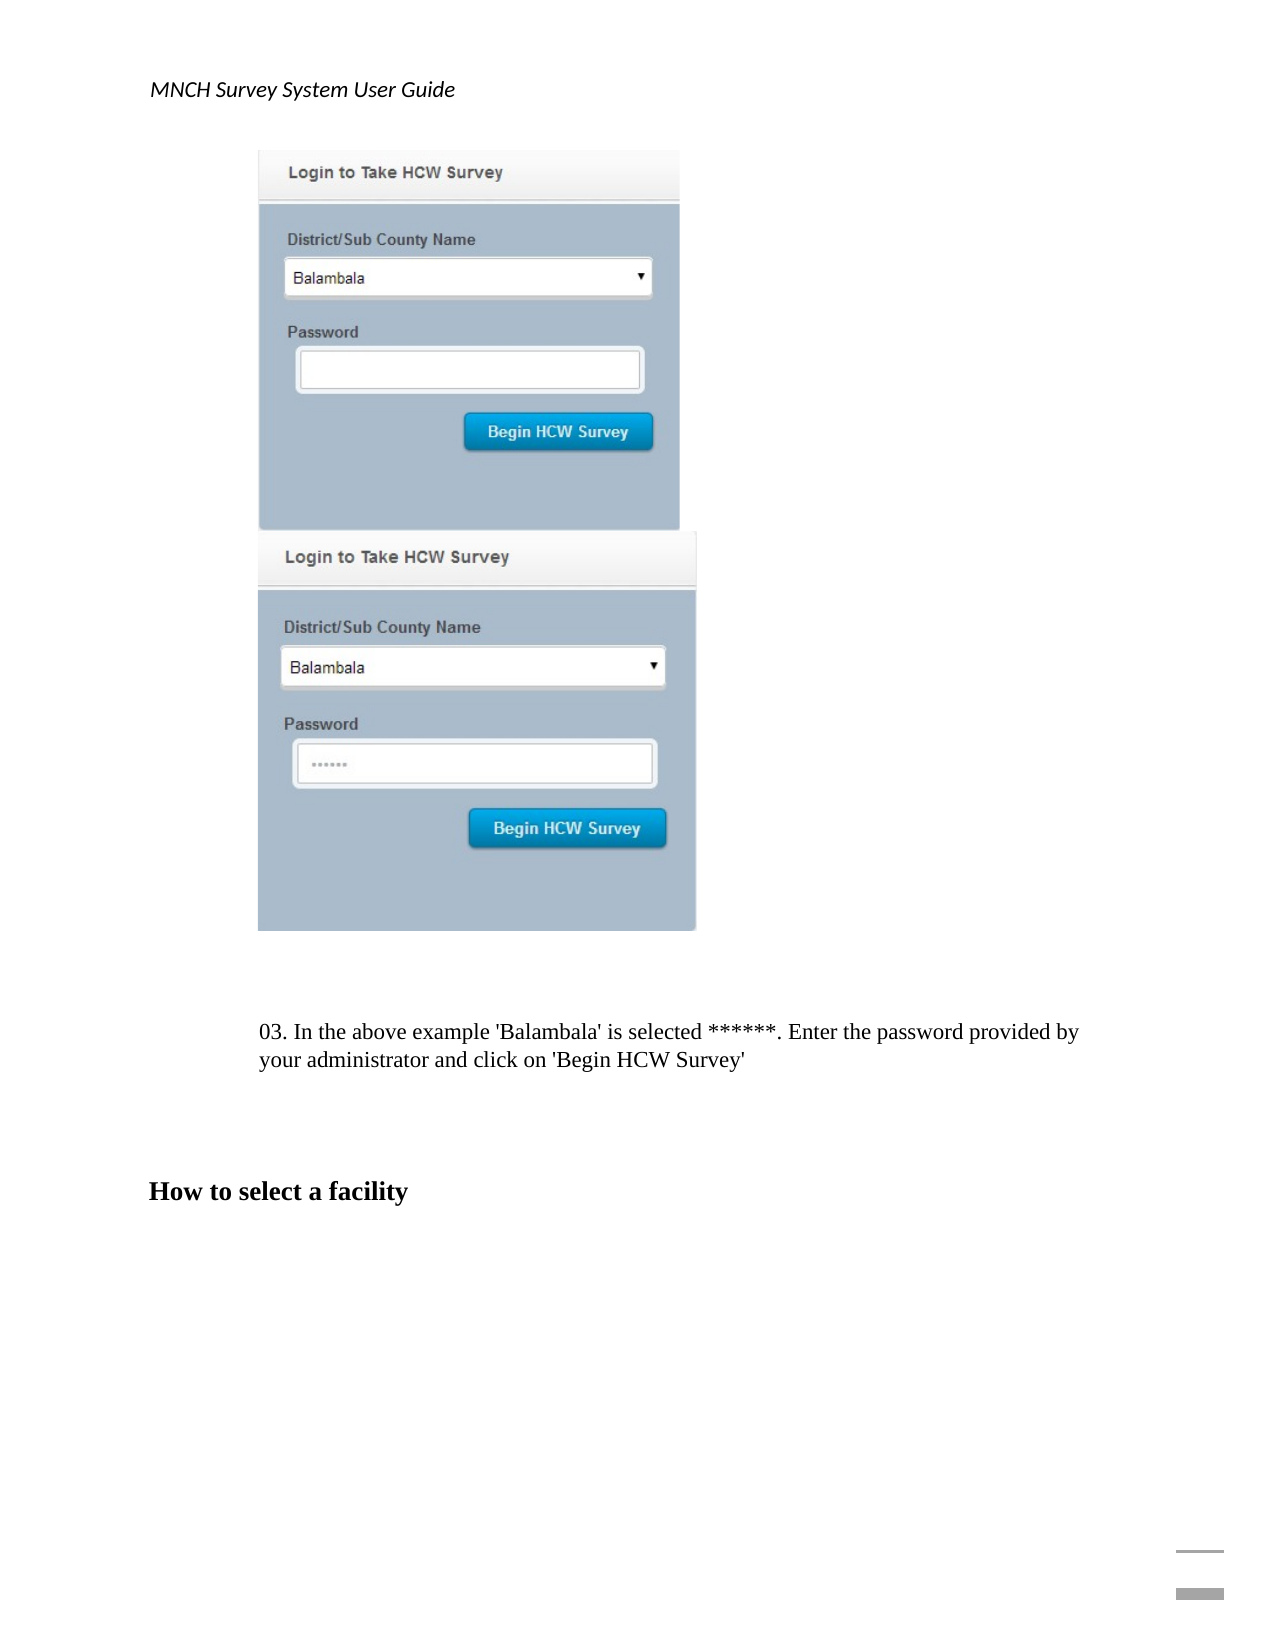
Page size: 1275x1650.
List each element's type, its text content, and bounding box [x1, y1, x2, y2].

subtitle How to select a facility [148, 1176, 1127, 1207]
picture [257, 150, 697, 931]
text 03. In the above example 'Balambala' is selected ******. Enter the password provided by your administrator and click on 'Begin HCW Survey' [259, 1018, 1125, 1072]
